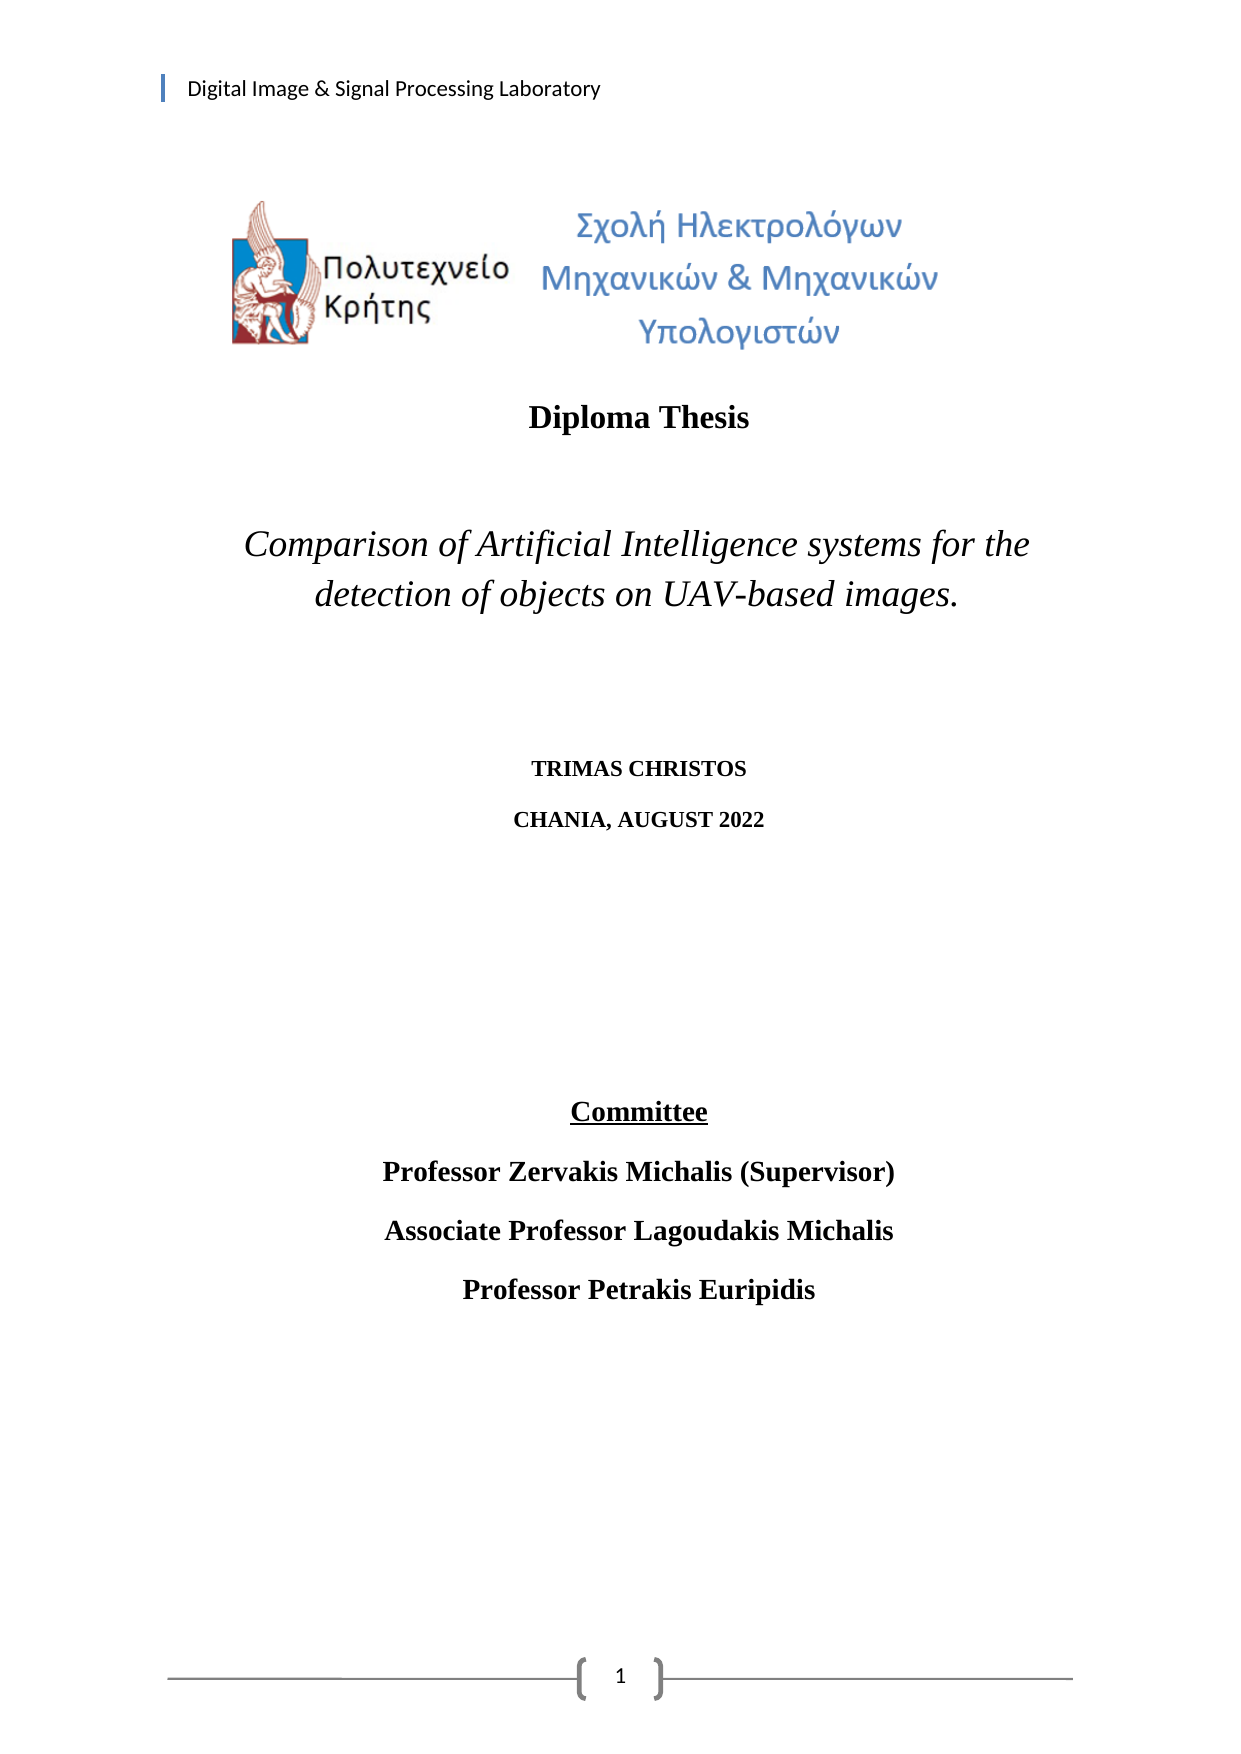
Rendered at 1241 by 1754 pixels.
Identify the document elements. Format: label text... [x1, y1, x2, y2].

text Associate Professor Lagoudakis Michalis [225, 1213, 1053, 1247]
text Professor Petrakis Euripidis [225, 1272, 1053, 1306]
text CHANIA, AUGUST 2022 [225, 806, 1053, 832]
text Professor Zervakis Michalis (Supervisor) [225, 1154, 1053, 1187]
picture [187, 170, 1053, 393]
text Diploma Thesis [225, 397, 1053, 436]
text TRIMAS CHRISTOS [225, 755, 1053, 781]
text Comparison of Artificial Intelligence systems for the detection of objects on UAV-based images. [225, 522, 1053, 614]
text Committee [225, 1094, 1053, 1128]
